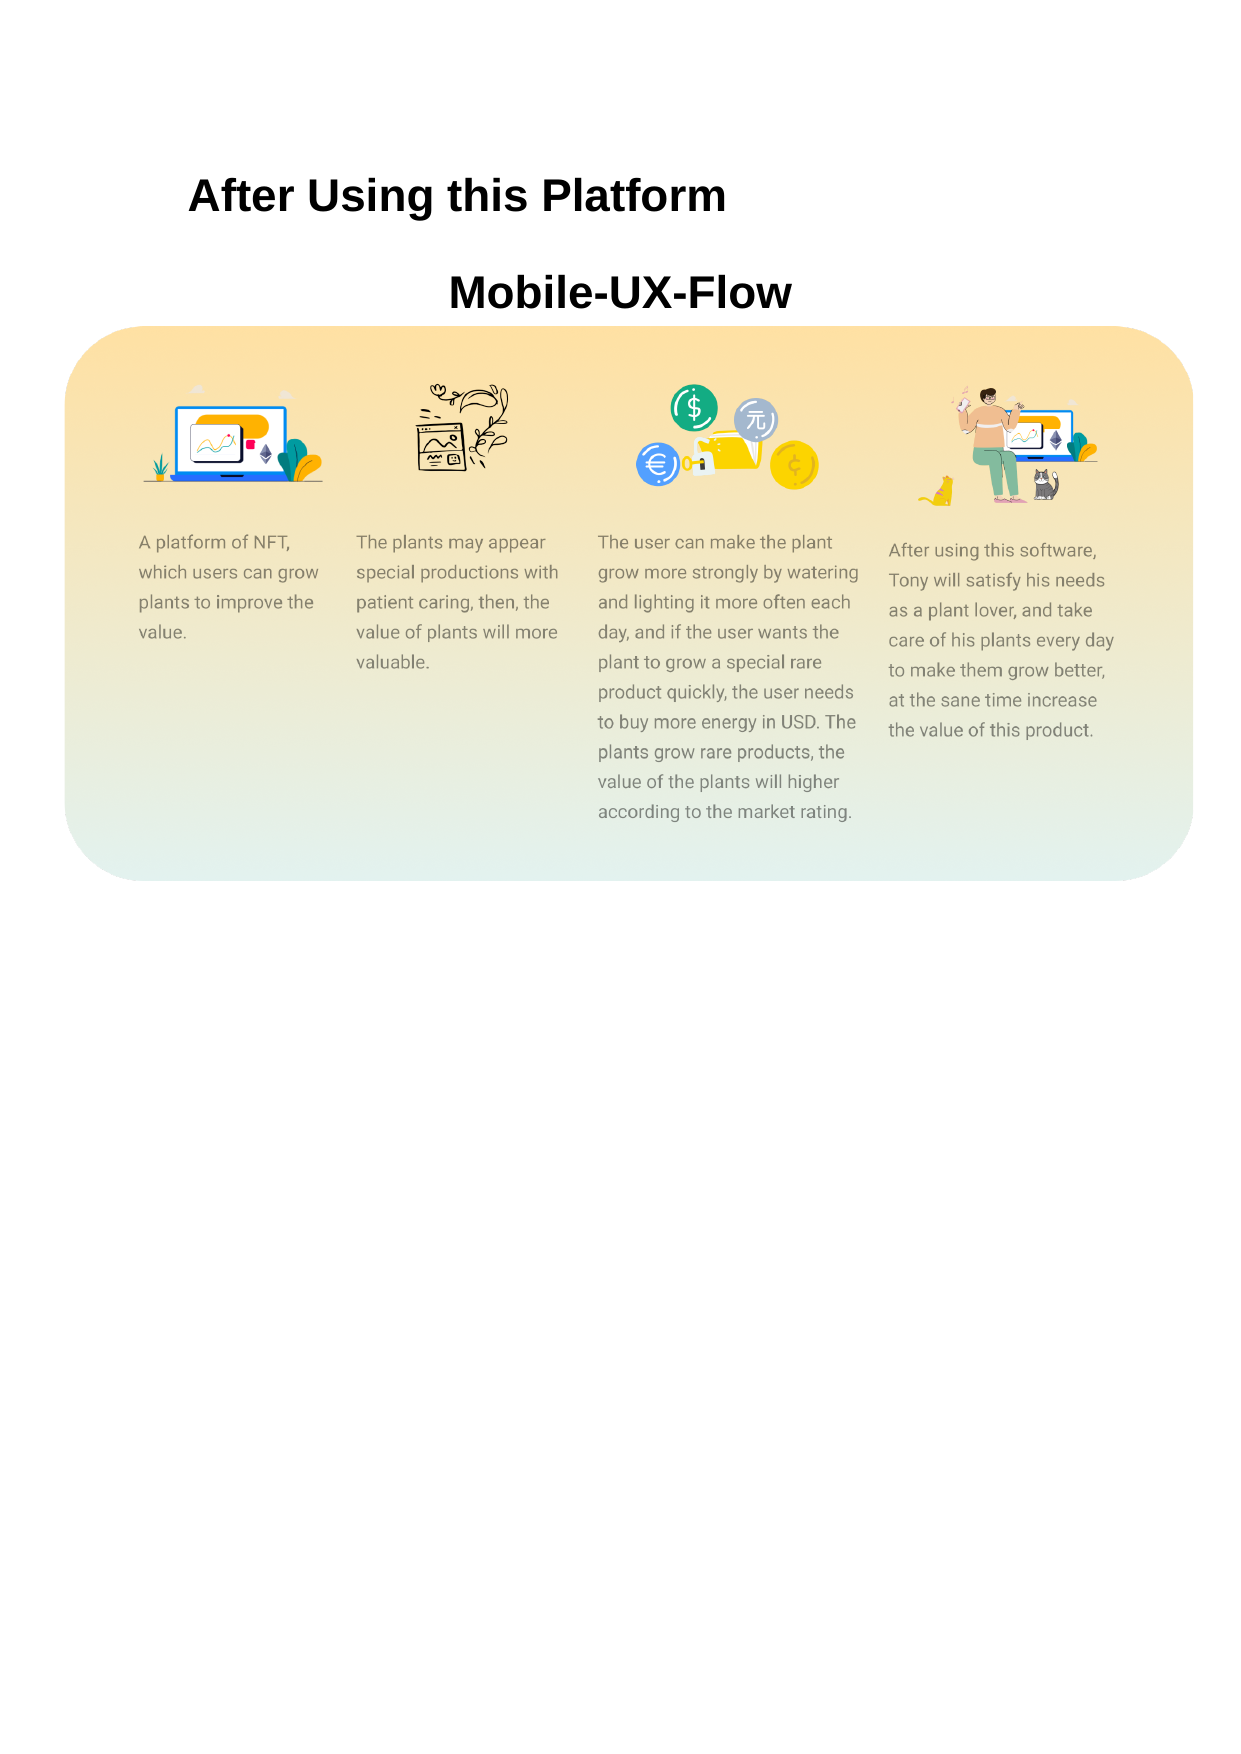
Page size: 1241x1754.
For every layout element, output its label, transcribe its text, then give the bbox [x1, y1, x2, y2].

picture [64, 326, 1194, 881]
list Mobile-UX-Flow [187, 259, 1053, 324]
list After Using this Platform [187, 162, 1053, 227]
